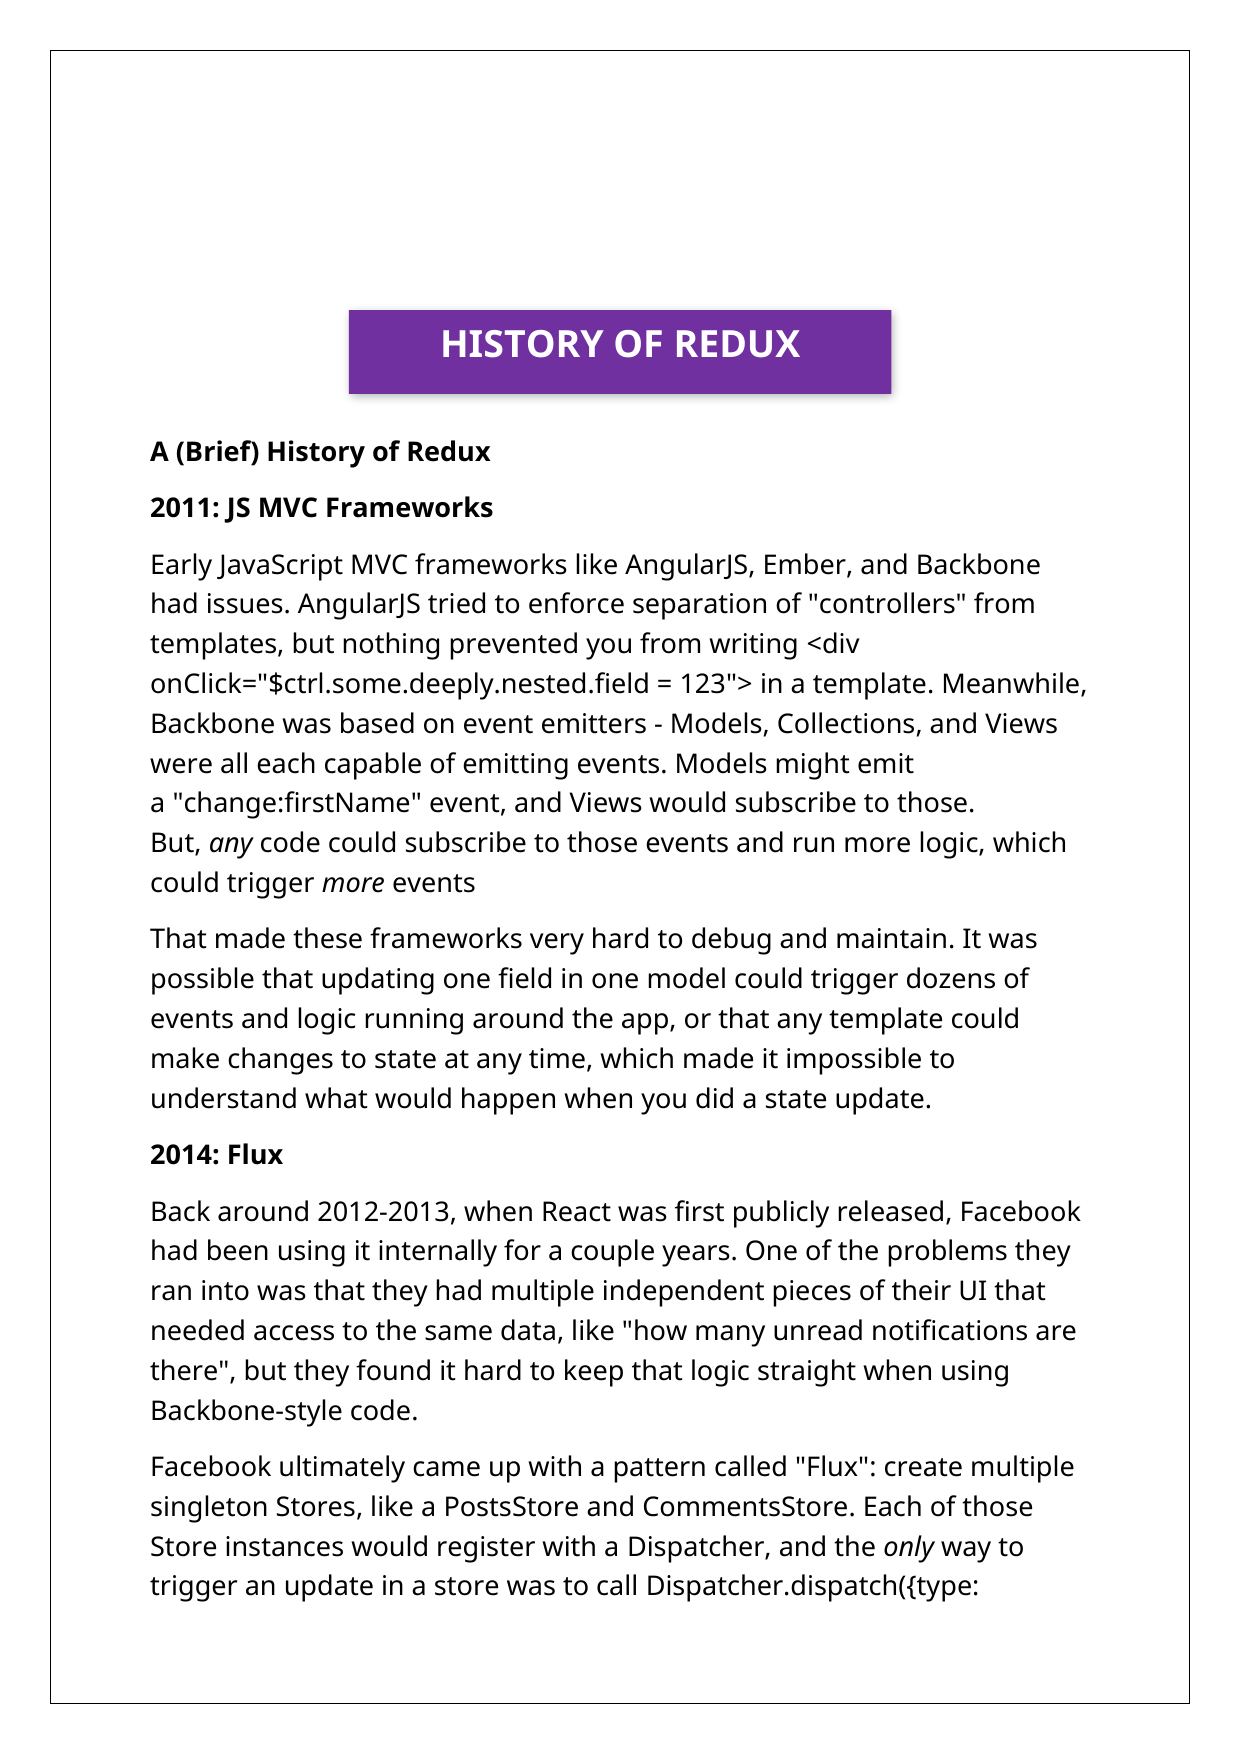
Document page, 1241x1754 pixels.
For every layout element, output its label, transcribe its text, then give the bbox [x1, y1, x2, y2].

text Back around 2012-2013, when React was first publicly released, Facebook had been using it internally for a couple years. One of the problems they ran into was that they had multiple independent pieces of their UI that needed access to the same data, like "how many unread notifications are there", but they found it hard to keep that logic straight when using Backbone-style code. [150, 1192, 1090, 1428]
text Early JavaScript MVC frameworks like AngularJS, Ember, and Backbone had issues. AngularJS tried to enforce separation of "controllers" from templates, but nothing prevented you from writing <div onClick="$ctrl.some.deeply.nested.field = 123"> in a template. Meanwhile, Backbone was based on event emitters - Models, Collections, and Views were all each capable of emitting events. Models might emit a "change:firstName" event, and Views would subscribe to those. But, any code could subscribe to those events and run more logic, which could trigger more events [150, 545, 1090, 900]
text 2011: JS MVC Frameworks​ [150, 489, 1090, 526]
text 2014: Flux​ [150, 1136, 1090, 1172]
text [150, 1447, 1090, 1604]
text That made these frameworks very hard to debug and maintain. It was possible that updating one field in one model could trigger dozens of events and logic running around the app, or that any template could make changes to state at any time, which made it impossible to understand what would happen when you did a state update. [150, 920, 1090, 1116]
text A (Brief) History of Redux [150, 432, 1090, 469]
